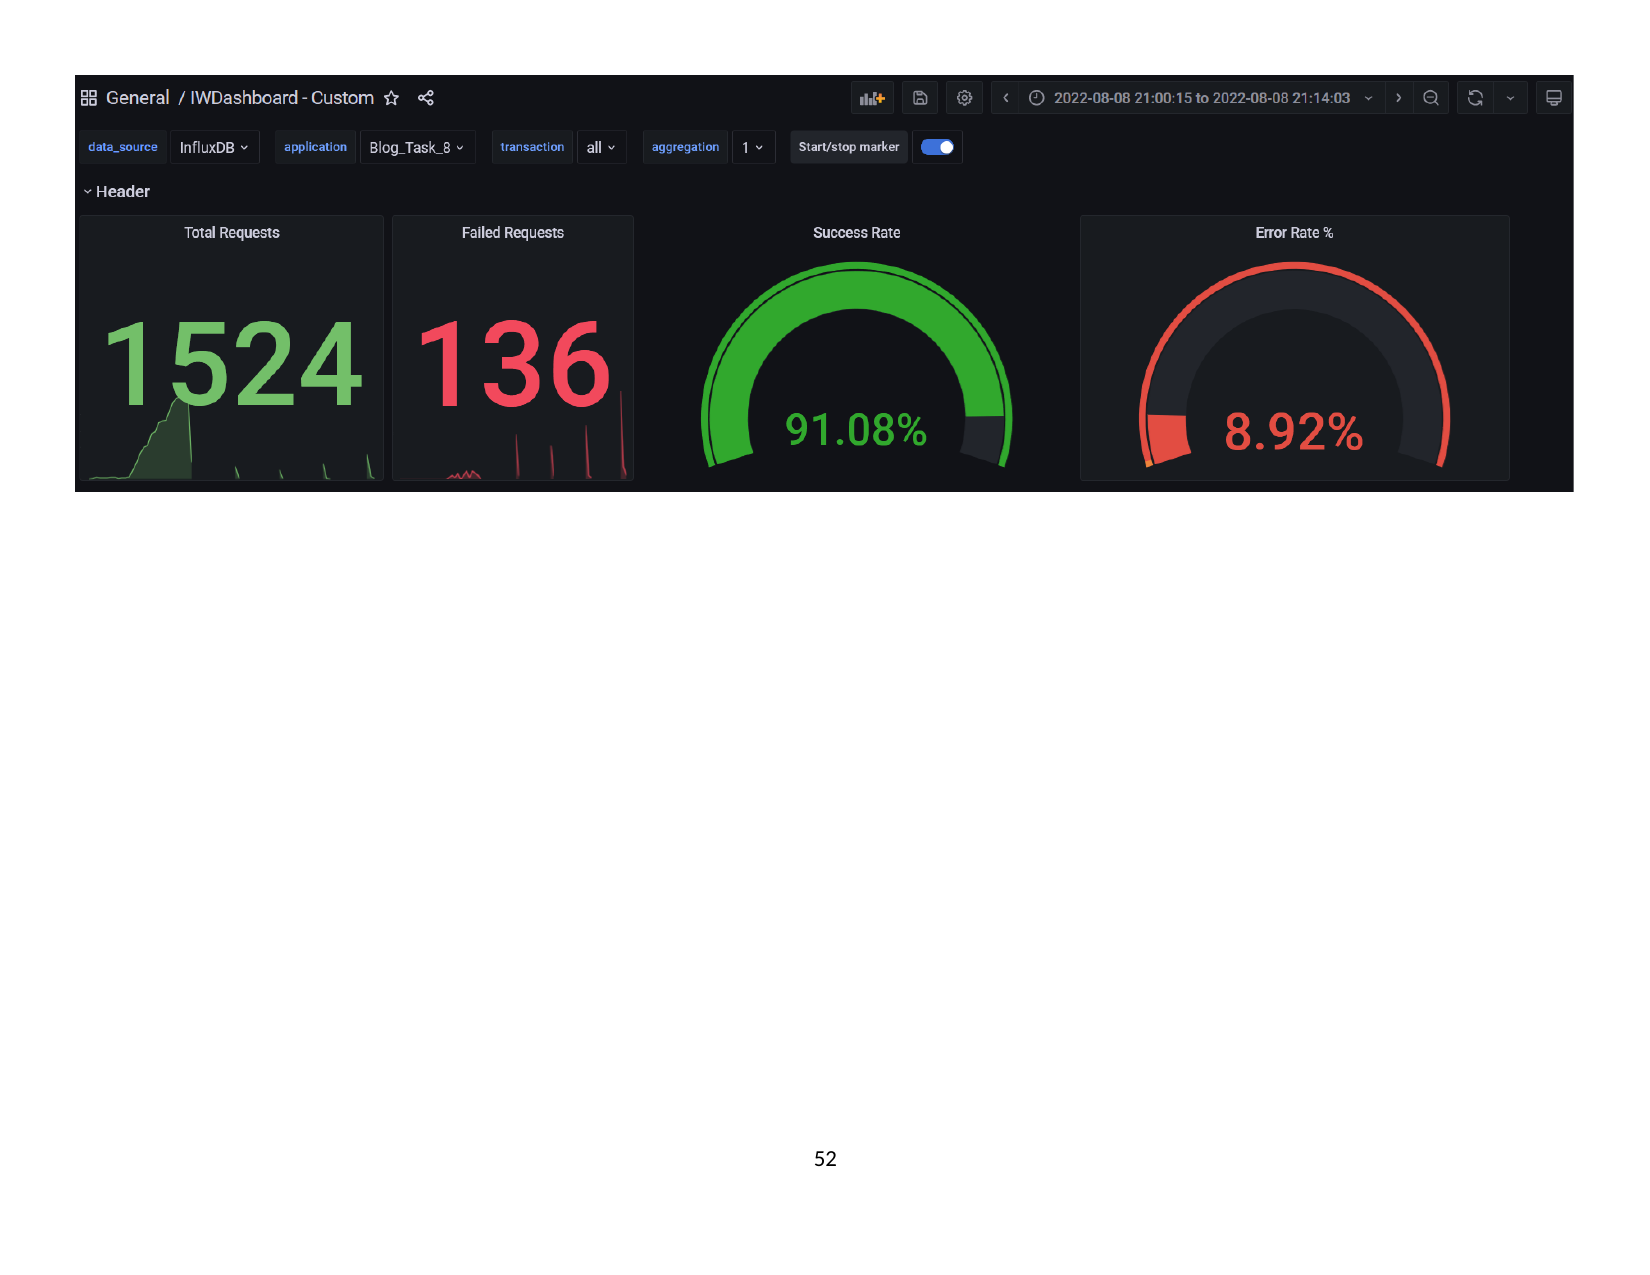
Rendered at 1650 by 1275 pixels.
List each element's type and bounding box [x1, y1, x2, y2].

picture [75, 75, 1574, 492]
